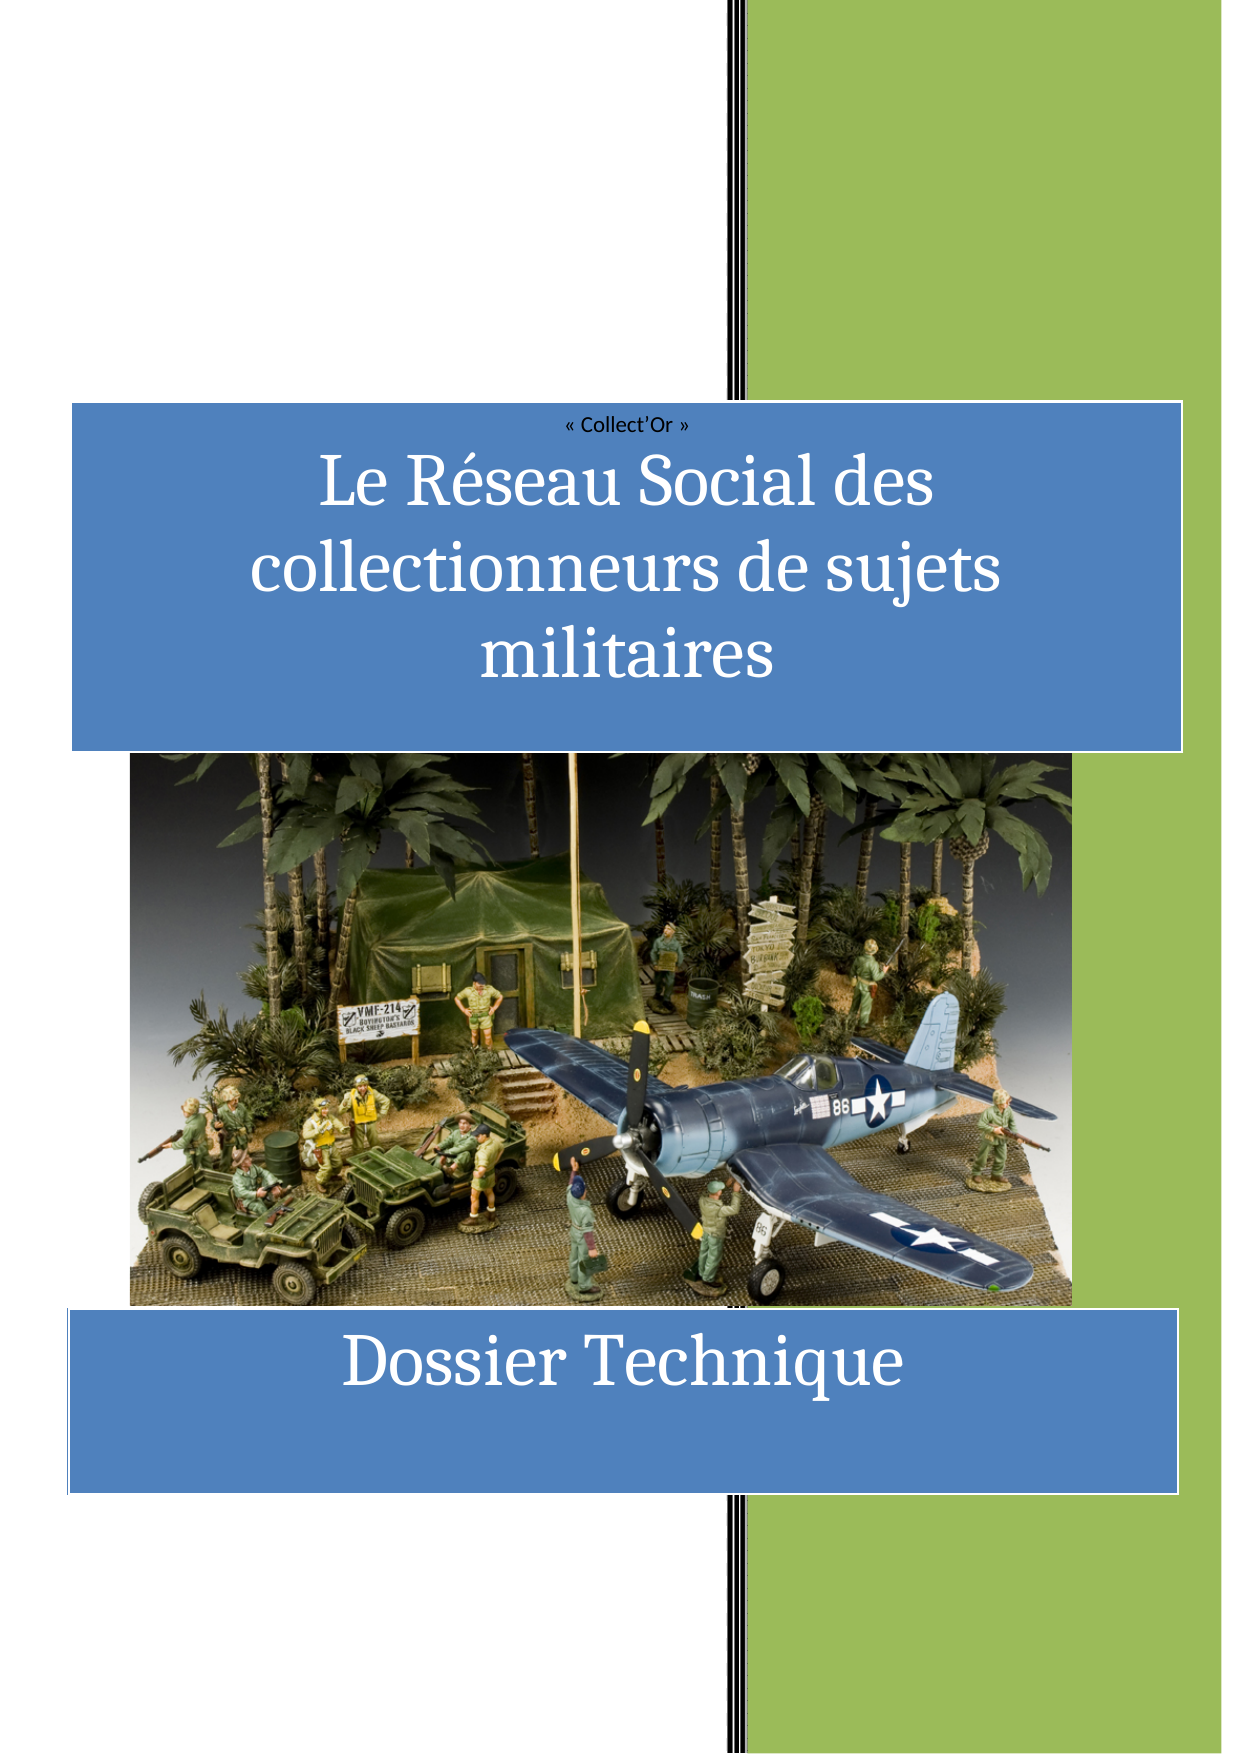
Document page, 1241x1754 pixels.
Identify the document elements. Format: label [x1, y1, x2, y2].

picture [129, 753, 1072, 1308]
picture [726, 1495, 748, 1753]
picture [726, 0, 748, 400]
